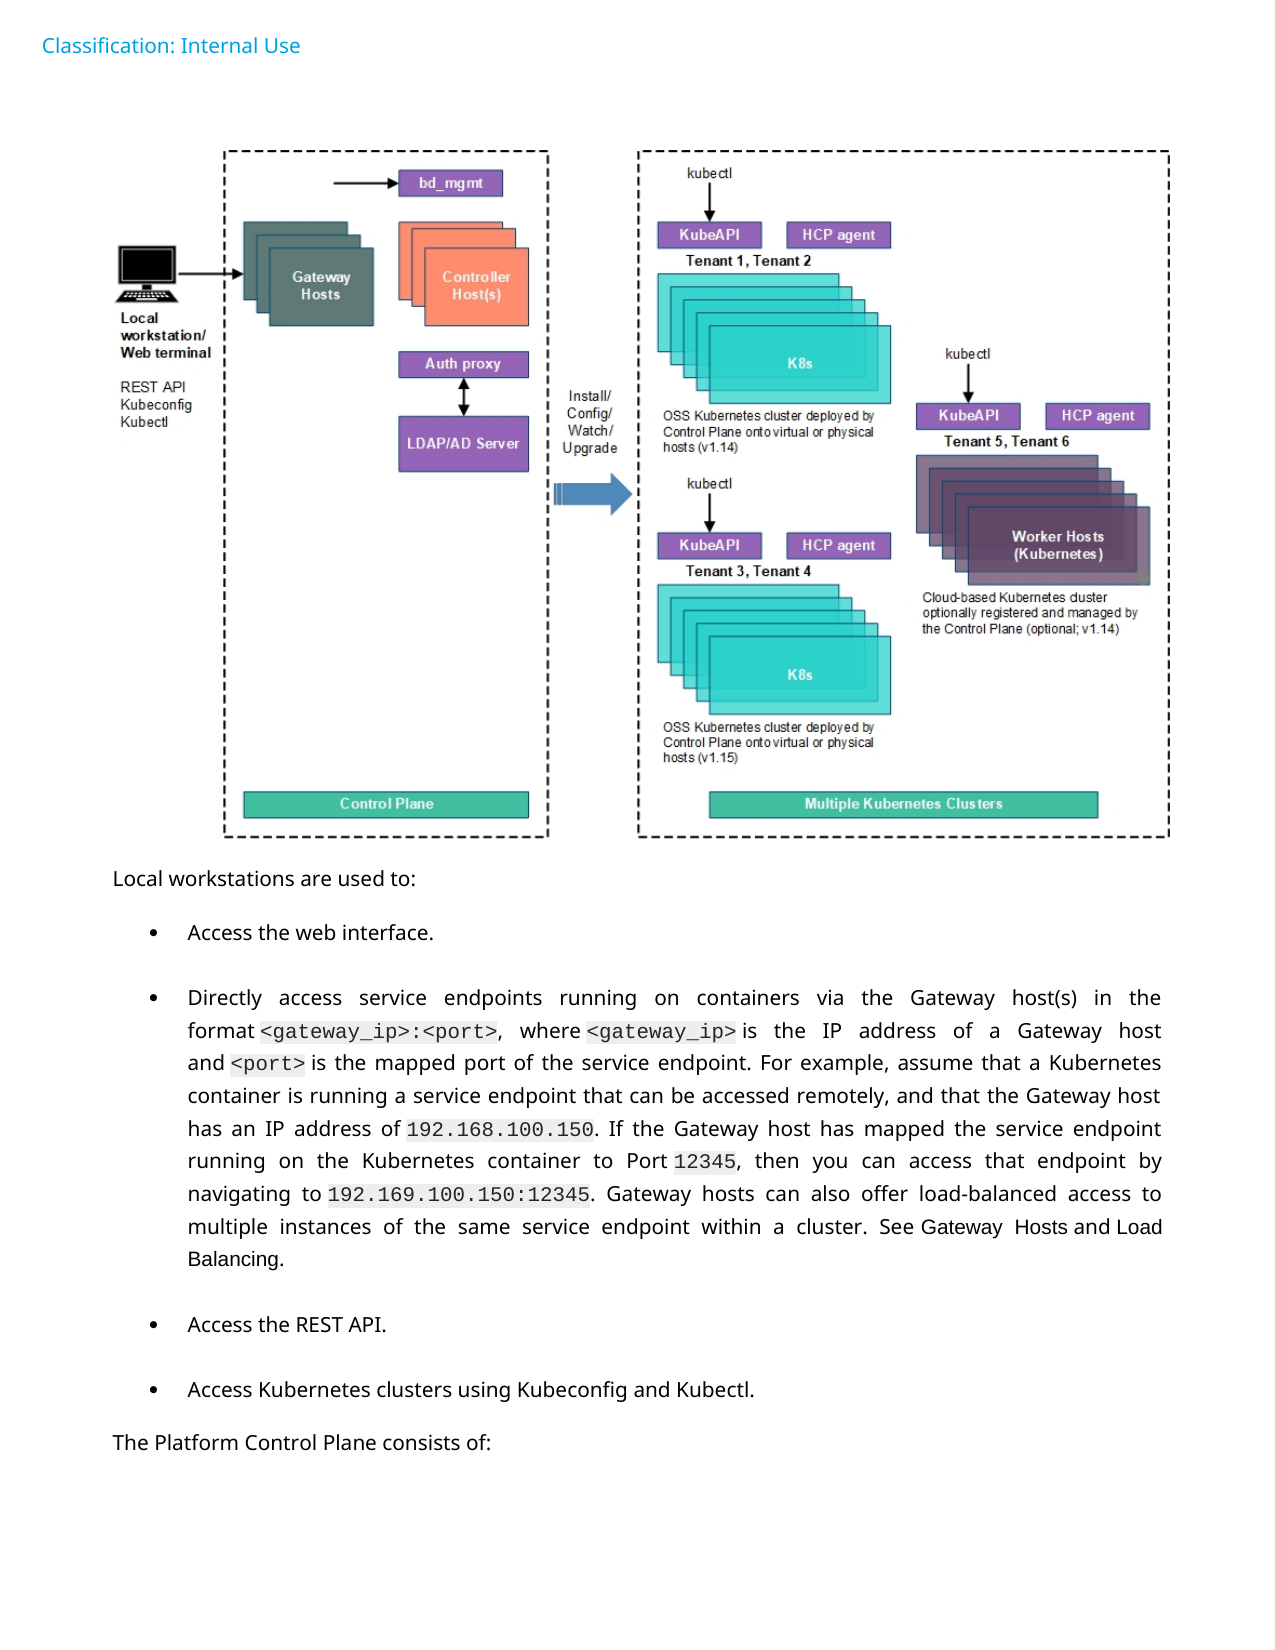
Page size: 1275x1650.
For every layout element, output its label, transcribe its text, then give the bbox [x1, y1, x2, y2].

list Directly access service endpoints running on containers via the Gateway host(s) in the format <gateway_ip>:<port>, where <gateway_ip> is the IP address of a Gateway host and <port> is the mapped port of the service endpoint. For example, assume that a Kubernetes container is running a service endpoint that can be accessed remotely, and that the Gateway host has an IP address of 192.168.100.150. If the Gateway host has mapped the service endpoint running on the Kubernetes container to Port 12345, then you can access that endpoint by navigating to 192.169.100.150:12345. Gateway hosts can also offer load-balanced access to multiple instances of the same service endpoint within a cluster. See Gateway Hosts and Load Balancing. [150, 983, 1162, 1273]
list Access the web interface. [150, 918, 1162, 946]
text Local workstations are used to: [112, 864, 1162, 893]
text The Platform Control Plane consists of: [112, 1428, 1162, 1457]
list Access the REST API. [150, 1310, 1162, 1338]
list Access Kubernetes clusters using Kubeconfig and Kubectl. [150, 1375, 1162, 1403]
picture [112, 150, 1171, 839]
